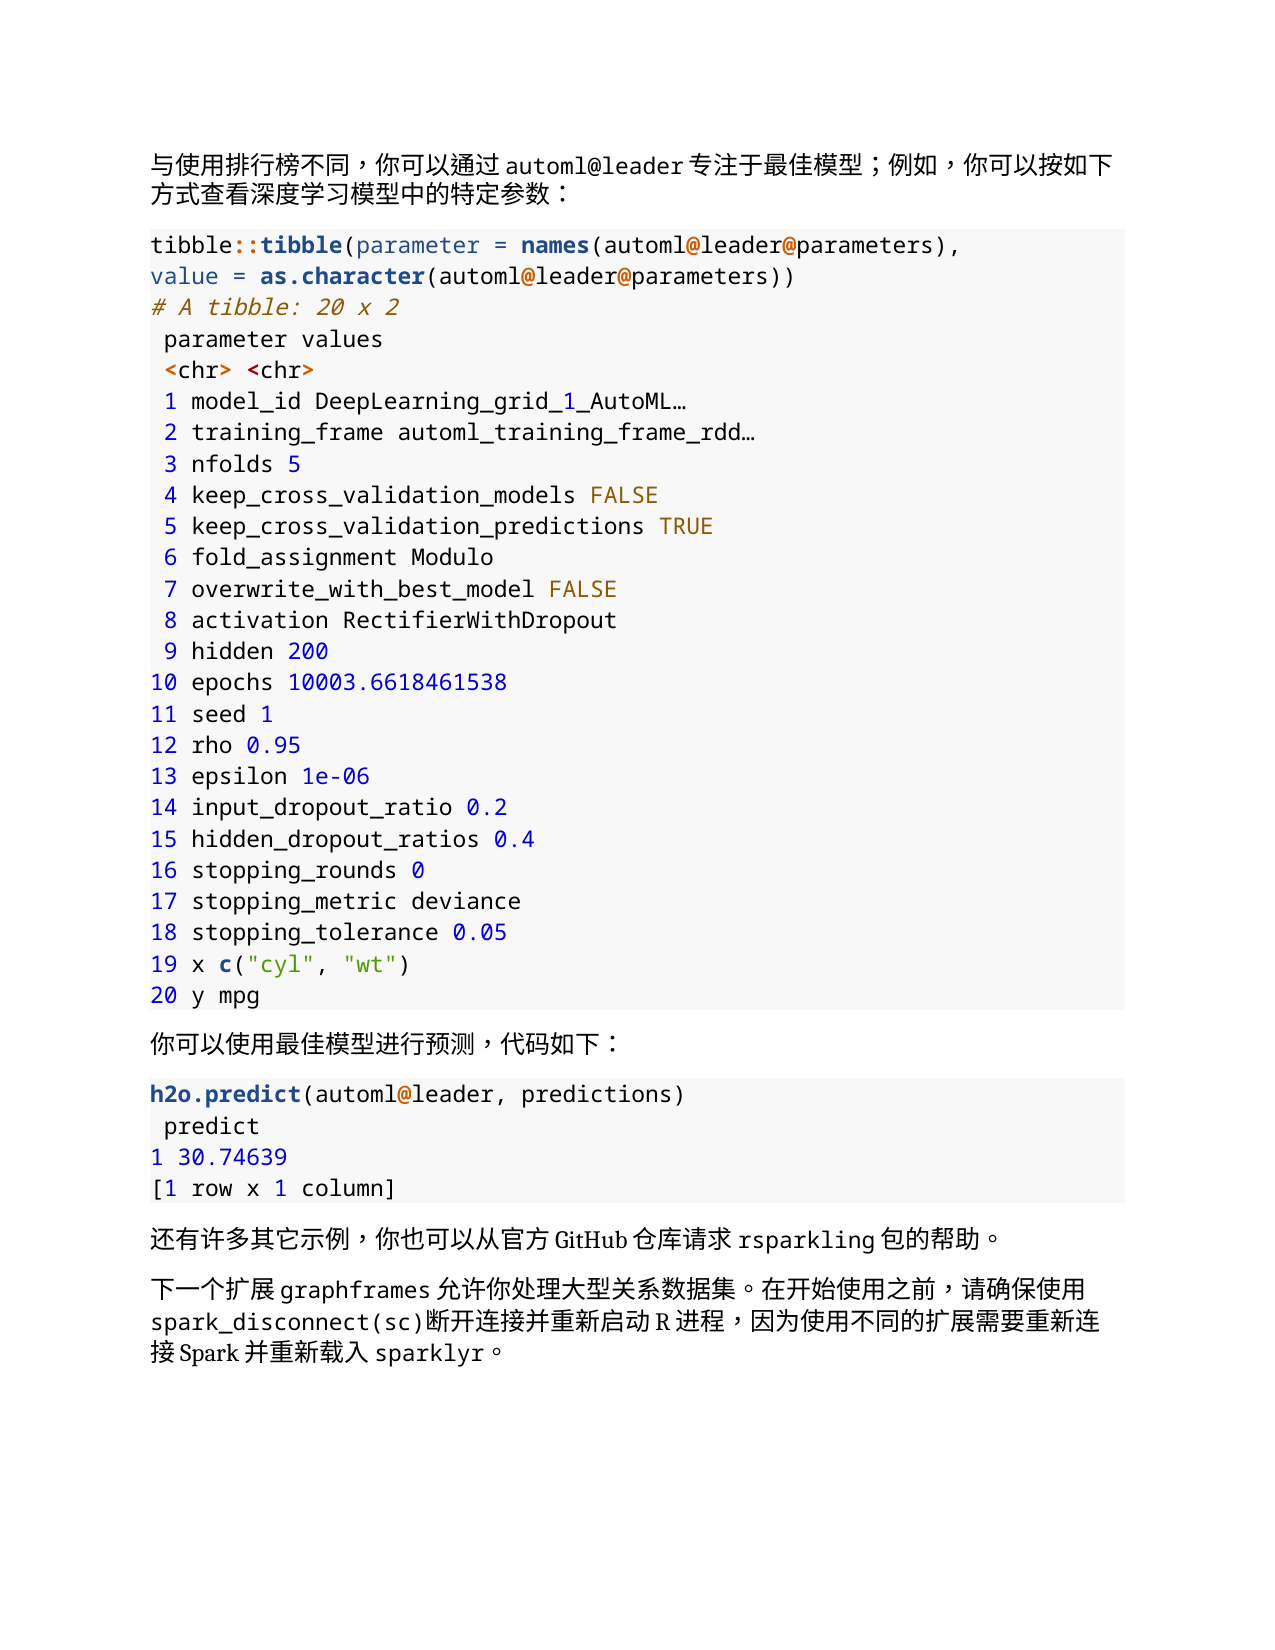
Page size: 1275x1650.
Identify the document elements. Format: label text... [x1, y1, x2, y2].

text 下一个扩展graphframes允许你处理大型关系数据集。在开始使用之前，请确保使用spark_disconnect(sc)断开连接并重新启动R进程，因为使用不同的扩展需要重新连接Spark并重新载入sparklyr。 [150, 1274, 1125, 1368]
text 你可以使用最佳模型进行预测，代码如下： [150, 1031, 1125, 1059]
text tibble::tibble(parameter = names(automl@leader@parameters), value = as.character(automl@leader@parameters)) # A tibble: 20 x 2 parameter values <chr> <chr> 1 model_id DeepLearning_grid_1_AutoML… 2 training_frame automl_training_frame_rdd… 3 nfolds 5 4 keep_cross_validation_models FALSE 5 keep_cross_validation_predictions TRUE 6 fold_assignment Modulo 7 overwrite_with_best_model FALSE 8 activation RectifierWithDropout 9 hidden 200 10 epochs 10003.6618461538 11 seed 1 12 rho 0.95 13 epsilon 1e-06 14 input_dropout_ratio 0.2 15 hidden_dropout_ratios 0.4 16 stopping_rounds 0 17 stopping_metric deviance 18 stopping_tolerance 0.05 19 x c("cyl", "wt") 20 y mpg [150, 229, 1125, 1010]
text 还有许多其它示例，你也可以从官方GitHub仓库请求rsparkling包的帮助。 [150, 1224, 1125, 1255]
text h2o.predict(automl@leader, predictions) predict 1 30.74639 [1 row x 1 column] [150, 1078, 1125, 1203]
text 与使用排行榜不同，你可以通过automl@leader专注于最佳模型；例如，你可以按如下方式查看深度学习模型中的特定参数： [150, 150, 1125, 210]
